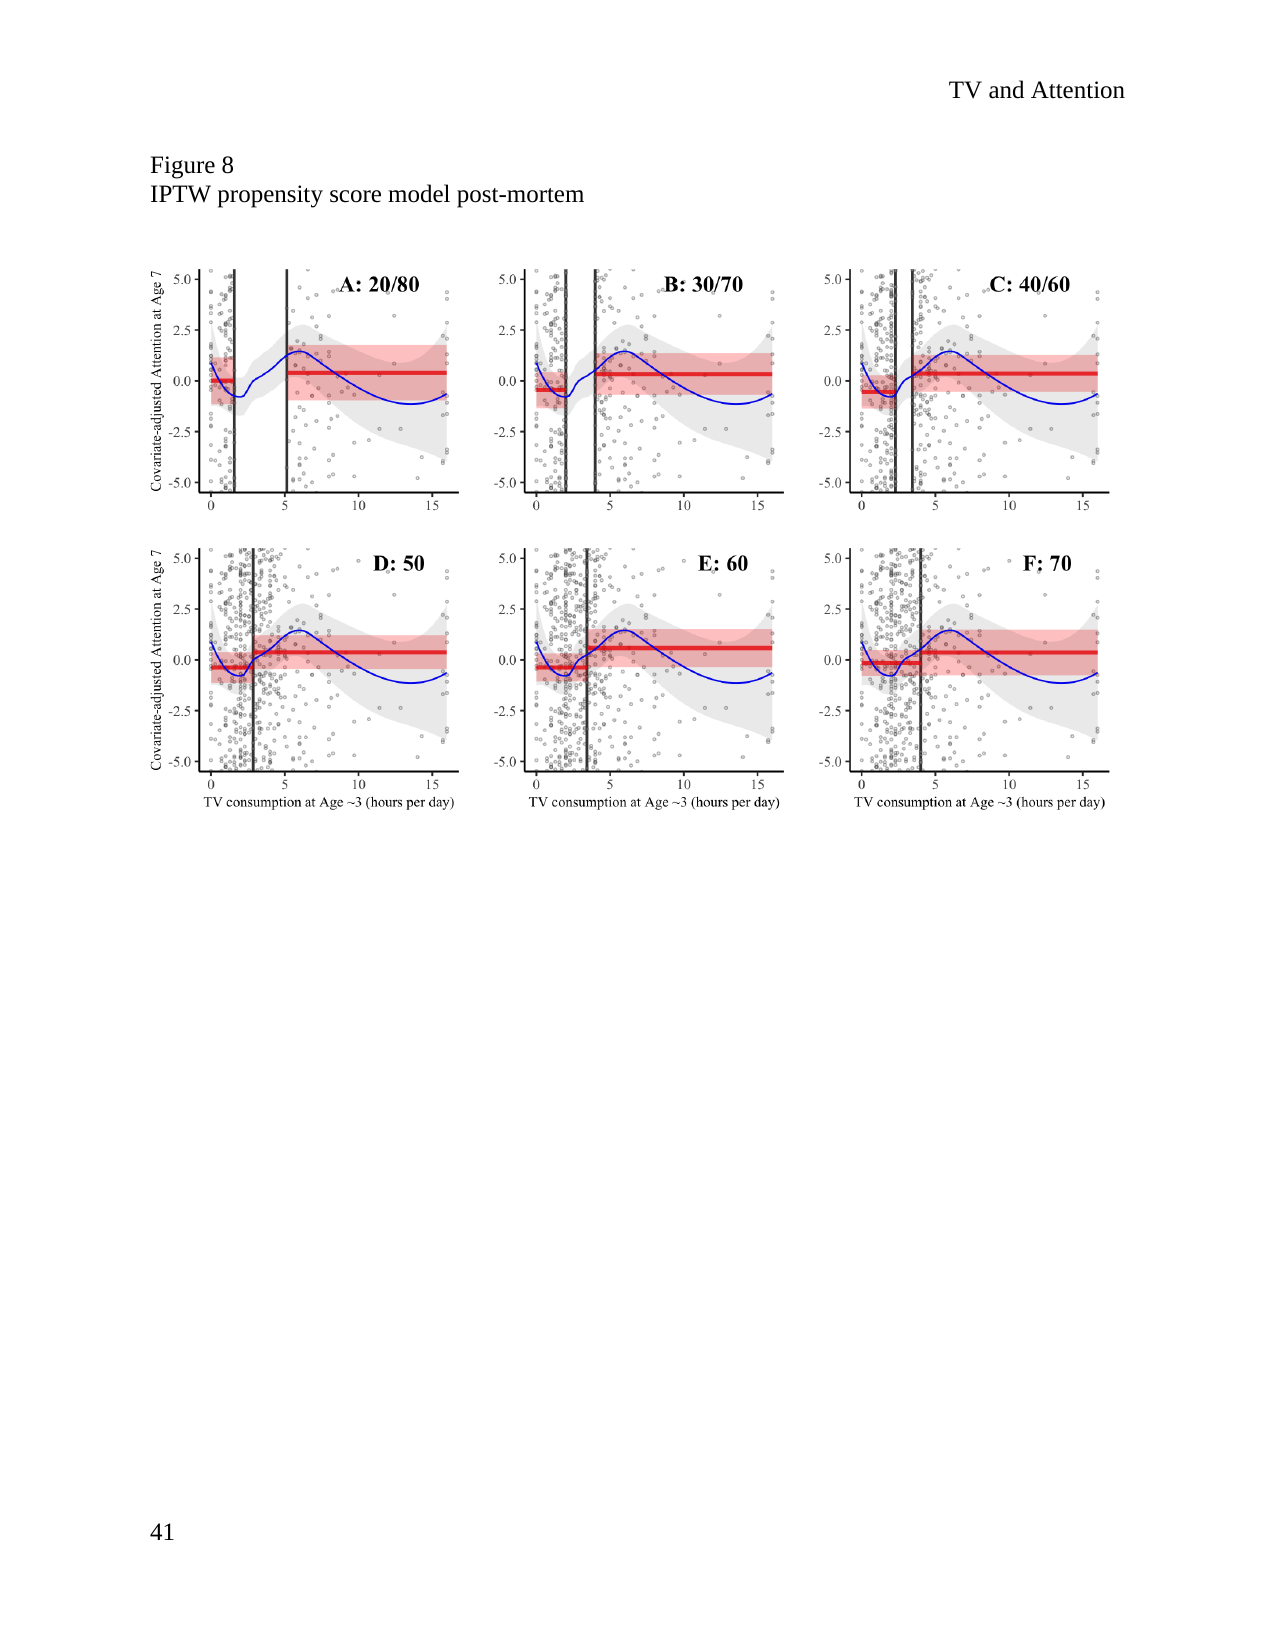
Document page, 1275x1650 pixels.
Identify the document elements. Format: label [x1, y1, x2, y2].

picture [142, 260, 1118, 818]
